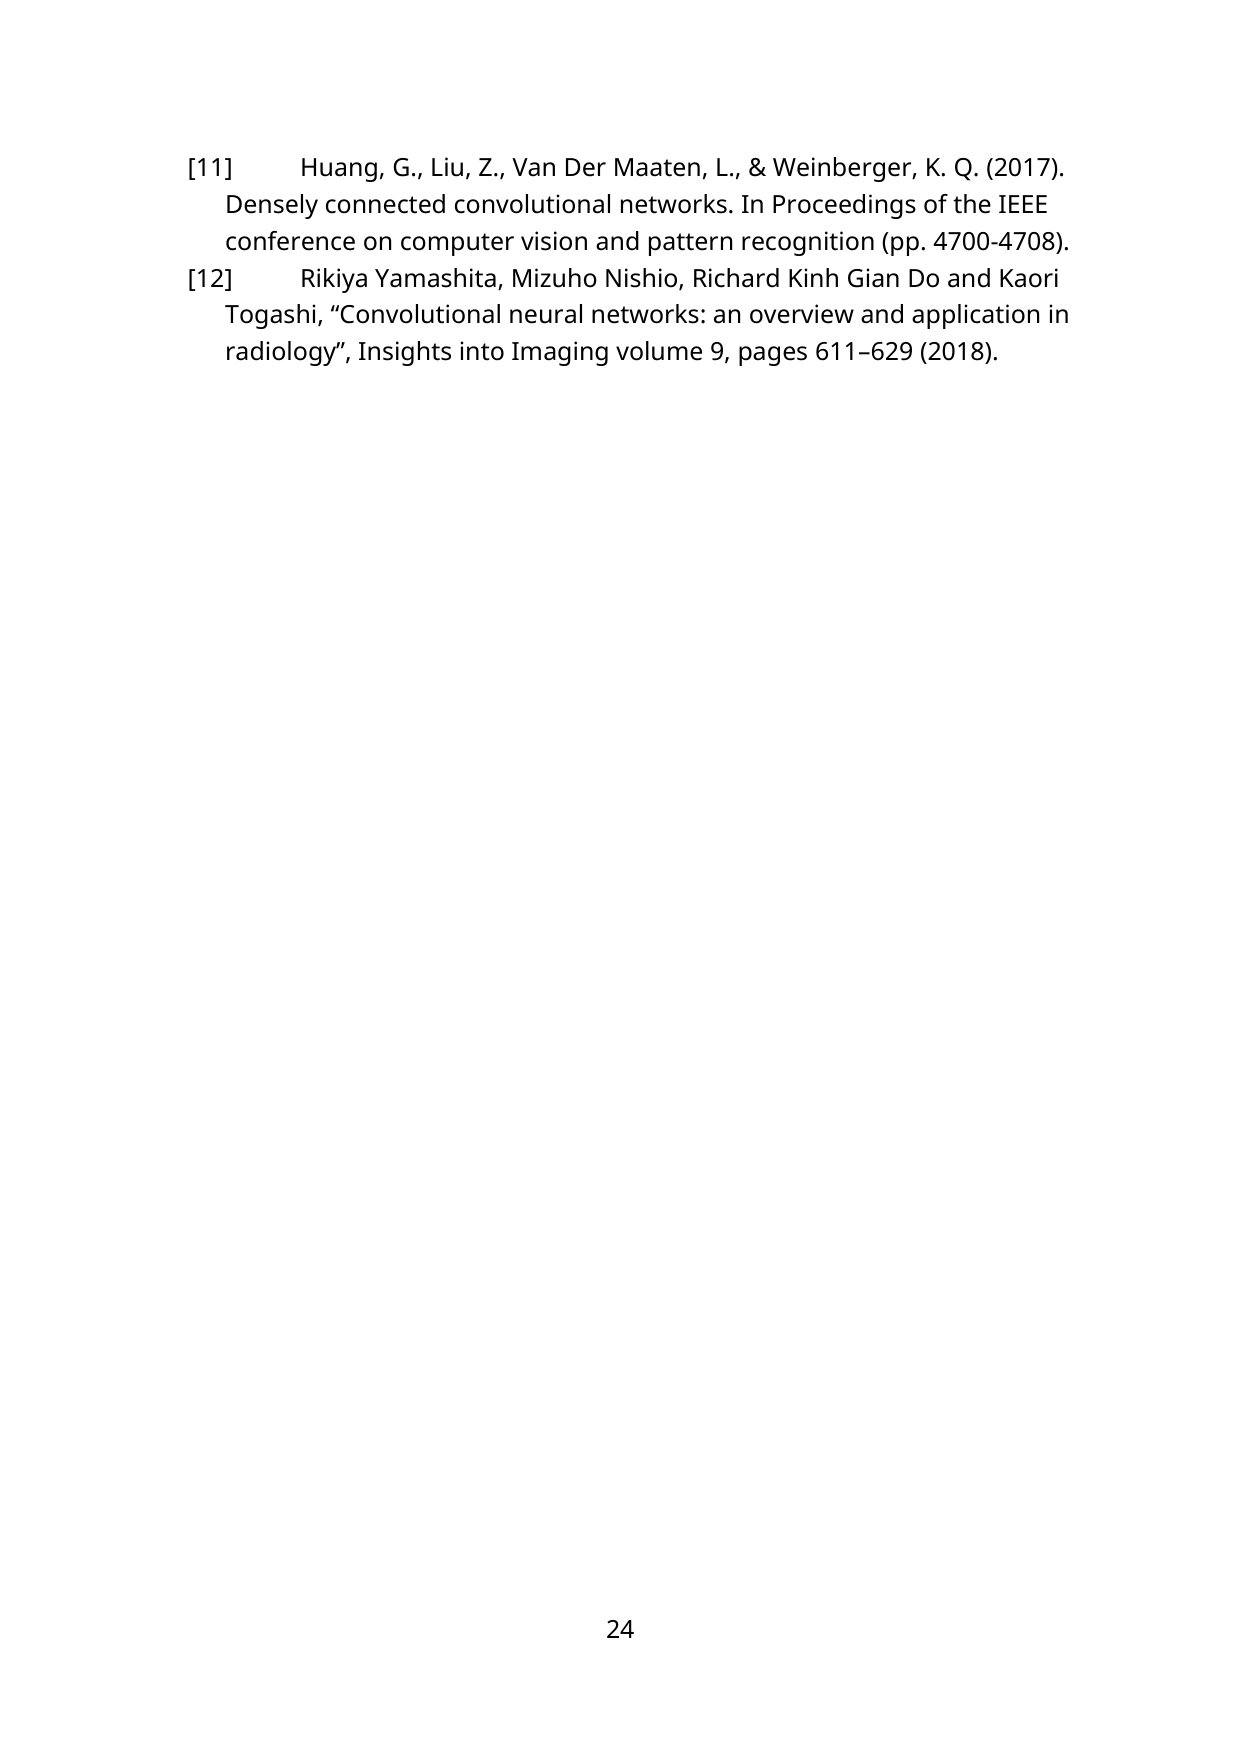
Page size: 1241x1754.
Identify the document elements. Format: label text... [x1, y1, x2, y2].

list Rikiya Yamashita, Mizuho Nishio, Richard Kinh Gian Do and Kaori Togashi, “Convolutional neural networks: an overview and application in radiology”, Insights into Imaging volume 9, pages 611–629 (2018). [187, 260, 1090, 368]
list Huang, G., Liu, Z., Van Der Maaten, L., & Weinberger, K. Q. (2017). Densely connected convolutional networks. In Proceedings of the IEEE conference on computer vision and pattern recognition (pp. 4700-4708).‏ [187, 150, 1090, 258]
